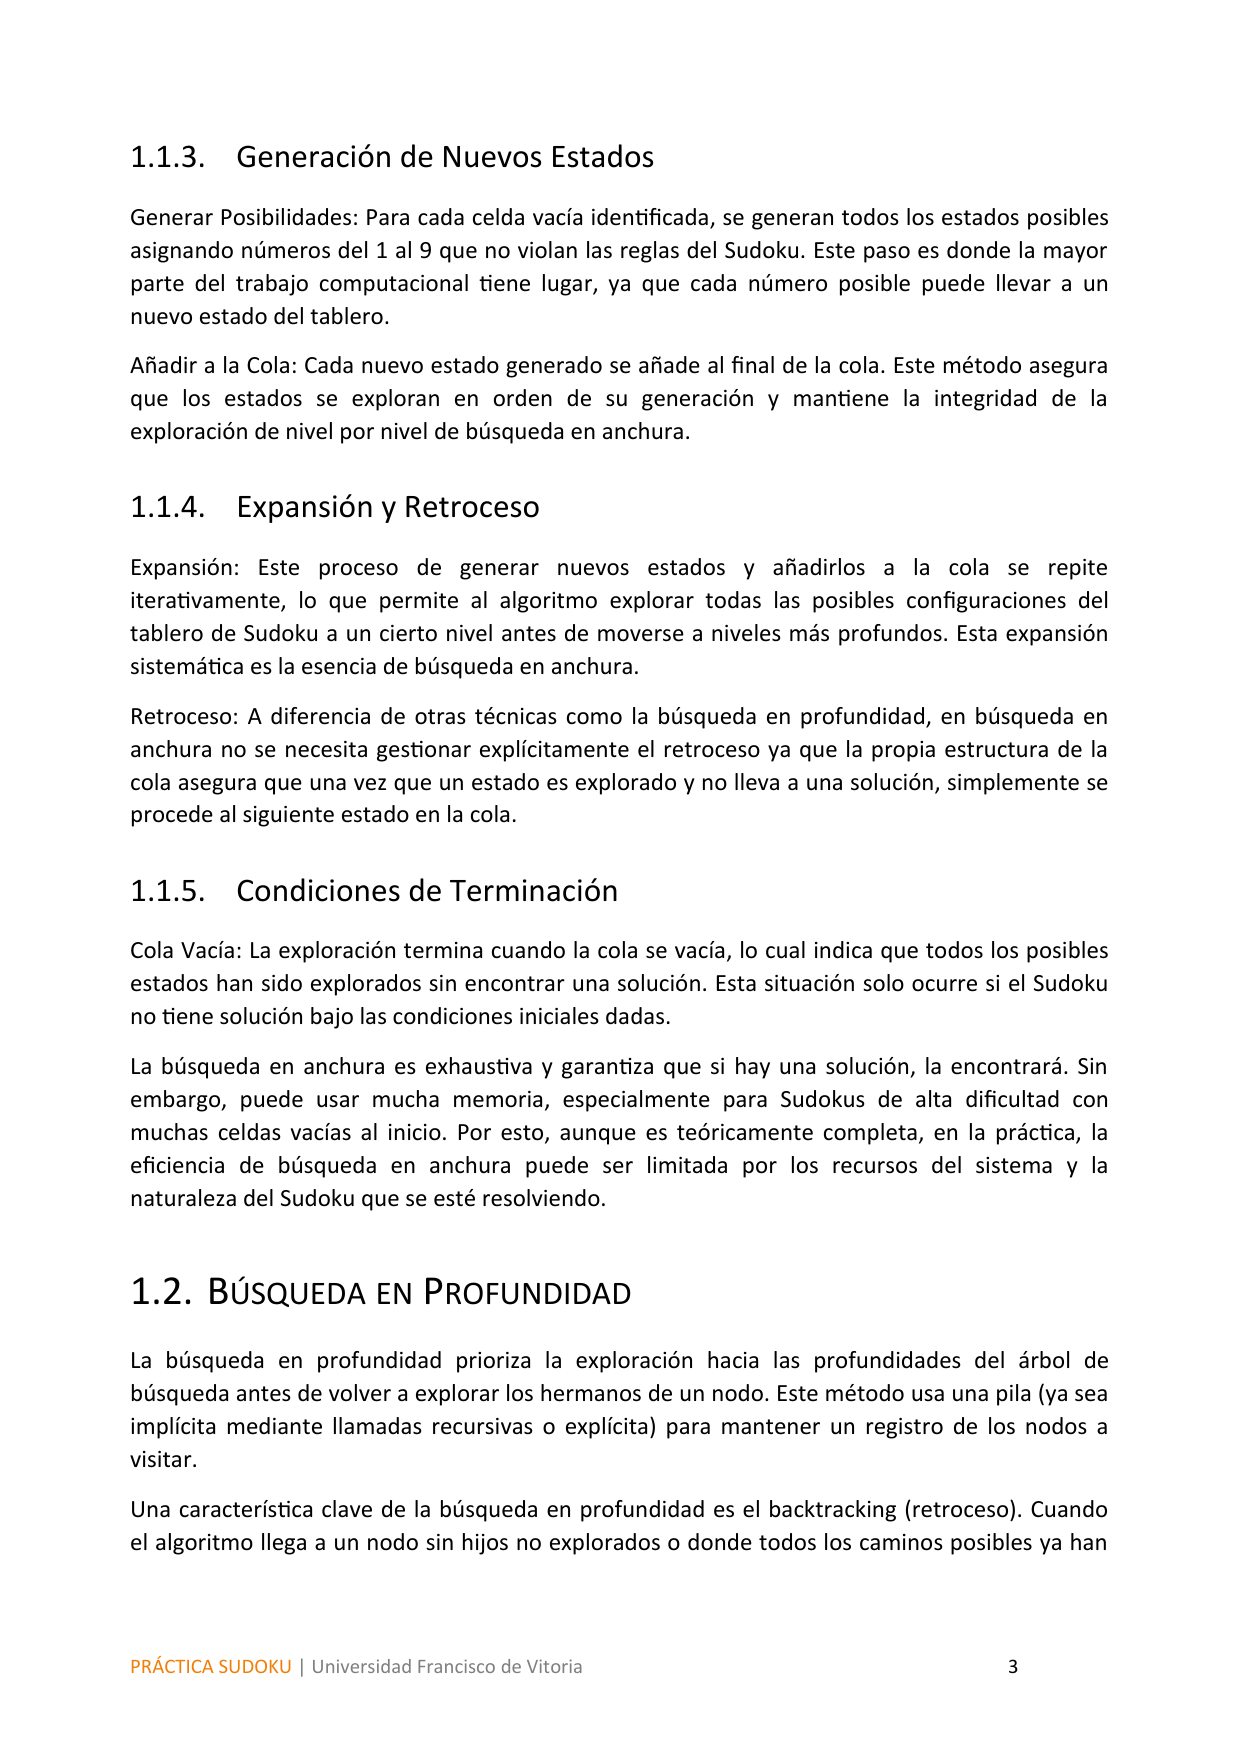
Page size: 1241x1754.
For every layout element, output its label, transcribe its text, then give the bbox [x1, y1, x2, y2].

subtitle Expansión y Retroceso [130, 486, 1110, 527]
text Añadir a la Cola: Cada nuevo estado generado se añade al final de la cola. Este método asegura que los estados se exploran en orden de su generación y mantiene la integridad de la exploración de nivel por nivel de búsqueda en anchura. [130, 350, 1110, 446]
text Expansión: Este proceso de generar nuevos estados y añadirlos a la cola se repite iterativamente, lo que permite al algoritmo explorar todas las posibles configuraciones del tablero de Sudoku a un cierto nivel antes de moverse a niveles más profundos. Esta expansión sistemática es la esencia de búsqueda en anchura. [130, 552, 1110, 681]
text La búsqueda en profundidad prioriza la exploración hacia las profundidades del árbol de búsqueda antes de volver a explorar los hermanos de un nodo. Este método usa una pila (ya sea implícita mediante llamadas recursivas o explícita) para mantener un registro de los nodos a visitar. [130, 1345, 1110, 1474]
text Retroceso: A diferencia de otras técnicas como la búsqueda en profundidad, en búsqueda en anchura no se necesita gestionar explícitamente el retroceso ya que la propia estructura de la cola asegura que una vez que un estado es explorado y no lleva a una solución, simplemente se procede al siguiente estado en la cola. [130, 700, 1110, 829]
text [130, 1493, 1110, 1557]
subtitle Búsqueda en Profundidad [130, 1265, 1110, 1316]
text La búsqueda en anchura es exhaustiva y garantiza que si hay una solución, la encontrará. Sin embargo, puede usar mucha memoria, especialmente para Sudokus de alta dificultad con muchas celdas vacías al inicio. Por esto, aunque es teóricamente completa, en la práctica, la eficiencia de búsqueda en anchura puede ser limitada por los recursos del sistema y la naturaleza del Sudoku que se esté resolviendo. [130, 1051, 1110, 1213]
text Generar Posibilidades: Para cada celda vacía identificada, se generan todos los estados posibles asignando números del 1 al 9 que no violan las reglas del Sudoku. Este paso es donde la mayor parte del trabajo computacional tiene lugar, ya que cada número posible puede llevar a un nuevo estado del tablero. [130, 202, 1110, 331]
text Cola Vacía: La exploración termina cuando la cola se vacía, lo cual indica que todos los posibles estados han sido explorados sin encontrar una solución. Esta situación solo ocurre si el Sudoku no tiene solución bajo las condiciones iniciales dadas. [130, 935, 1110, 1031]
subtitle Generación de Nuevos Estados [130, 136, 1110, 177]
subtitle Condiciones de Terminación [130, 869, 1110, 910]
